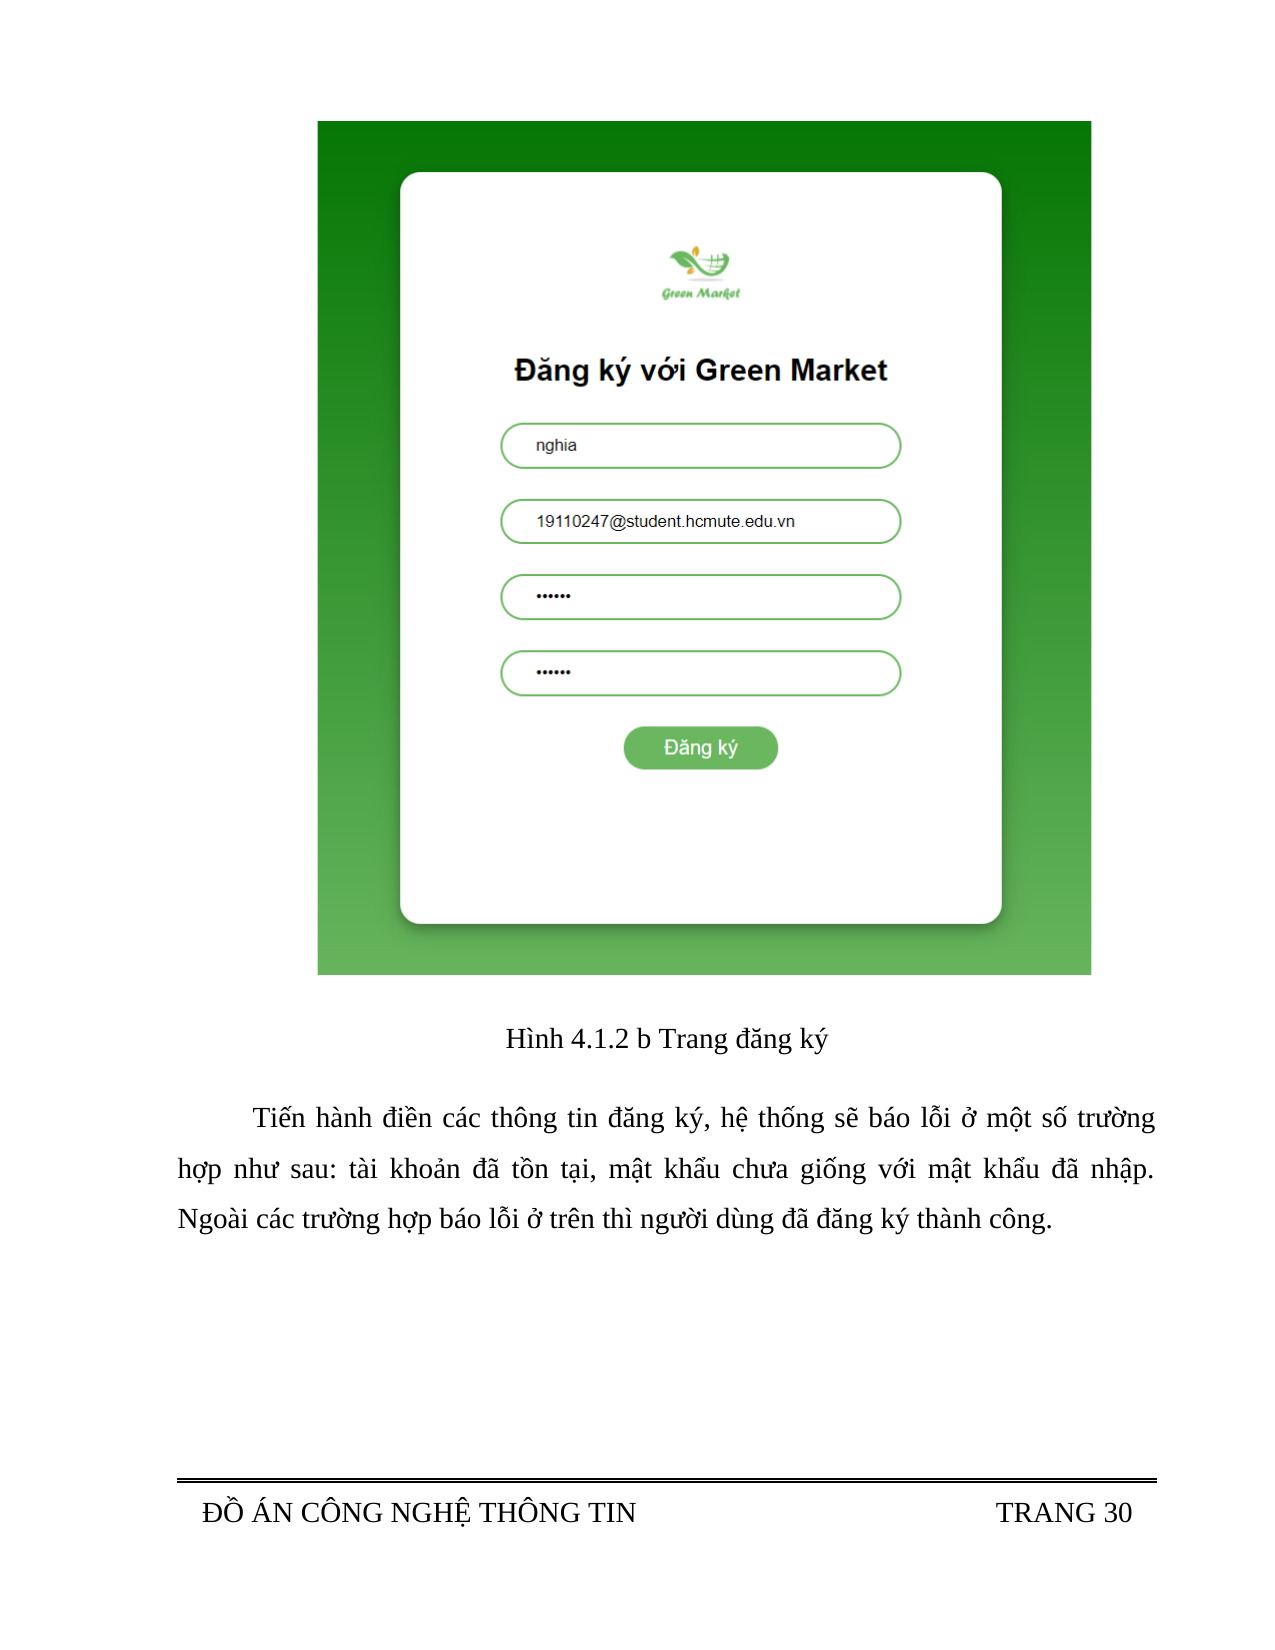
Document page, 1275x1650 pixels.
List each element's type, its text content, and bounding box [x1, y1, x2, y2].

text Tiến hành điền các thông tin đăng ký, hệ thống sẽ báo lỗi ở một số trường hợp như sau: tài khoản đã tồn tại, mật khẩu chưa giống với mật khẩu đã nhập. Ngoài các trường hợp báo lỗi ở trên thì người dùng đã đăng ký thành công. [177, 1101, 1157, 1235]
picture [317, 121, 1092, 975]
text Hình 4.1.2 b Trang đăng ký [177, 1021, 1157, 1054]
